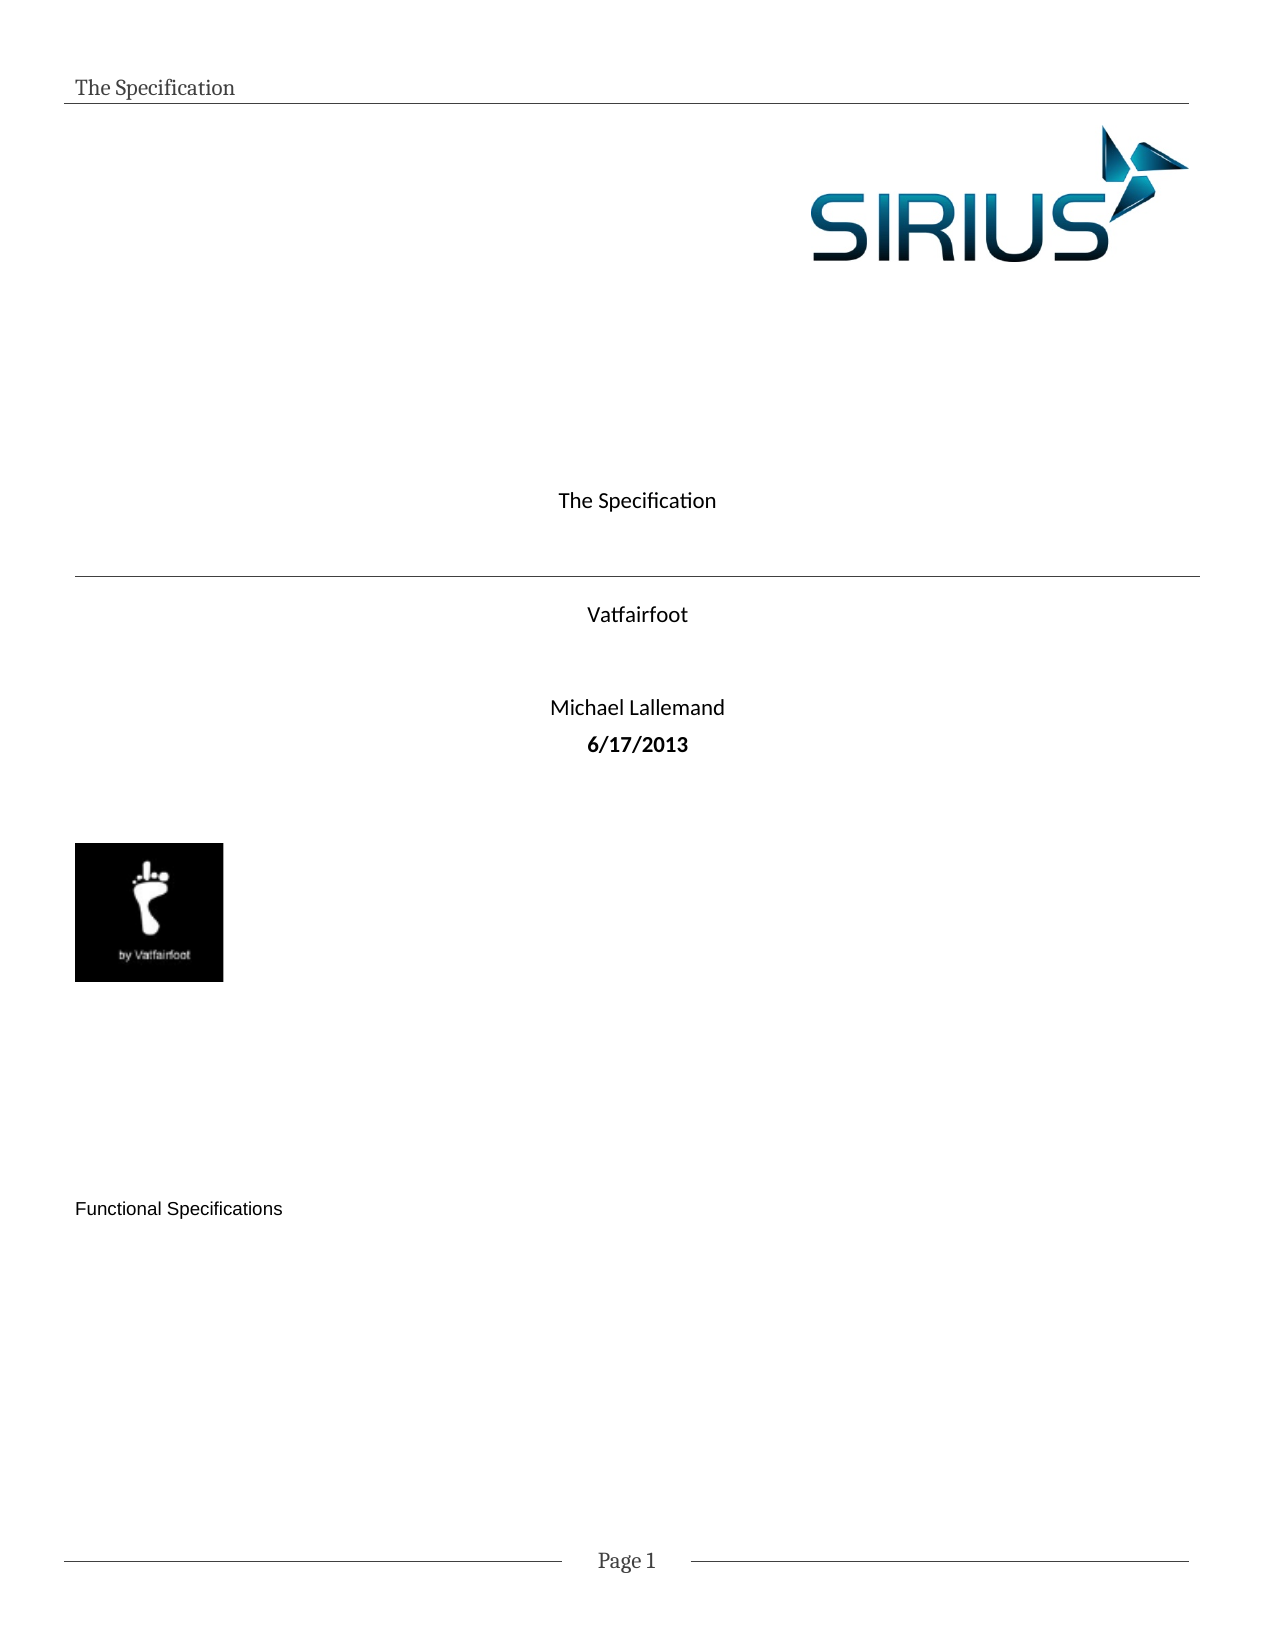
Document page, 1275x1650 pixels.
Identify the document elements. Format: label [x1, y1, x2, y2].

picture [811, 125, 1189, 262]
